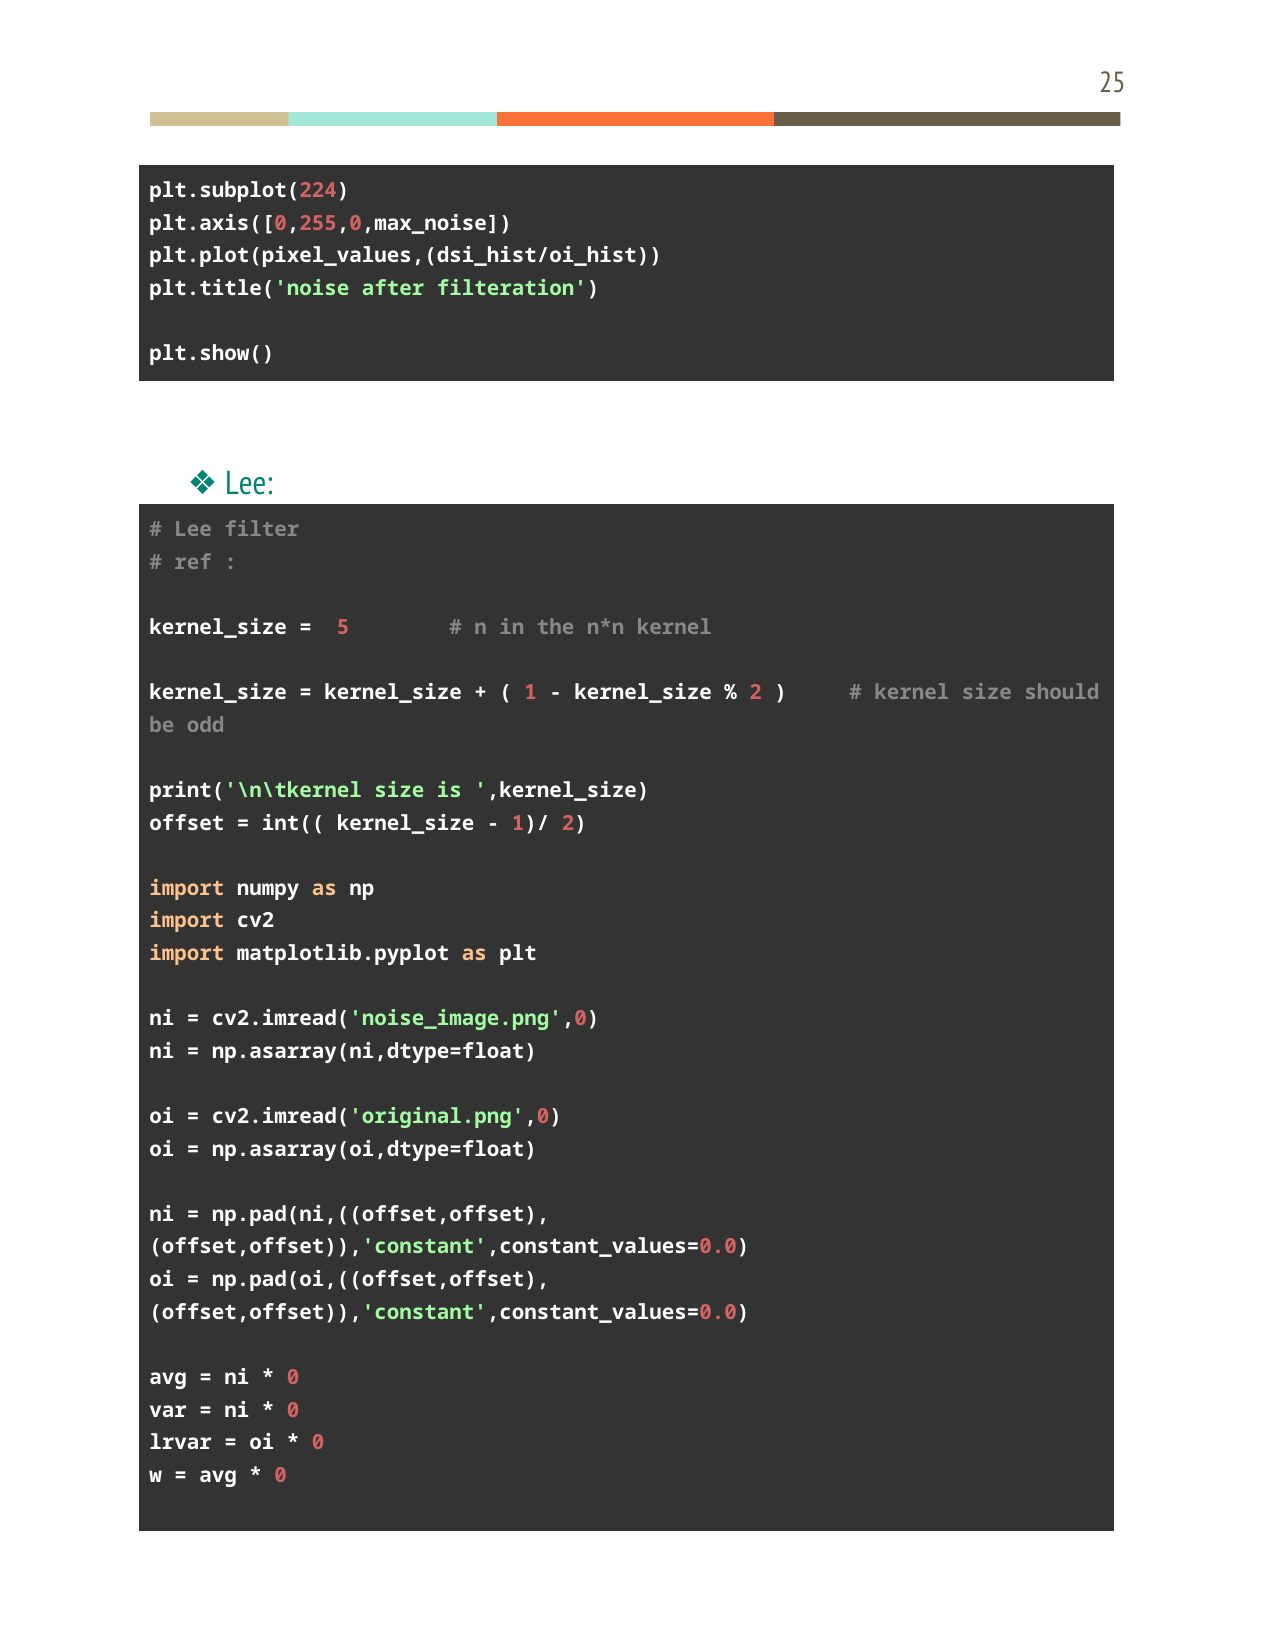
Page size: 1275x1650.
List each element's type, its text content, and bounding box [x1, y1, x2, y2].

picture [150, 112, 1121, 126]
subtitle Lee: [187, 461, 1125, 504]
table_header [139, 165, 1114, 381]
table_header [139, 504, 1114, 1531]
